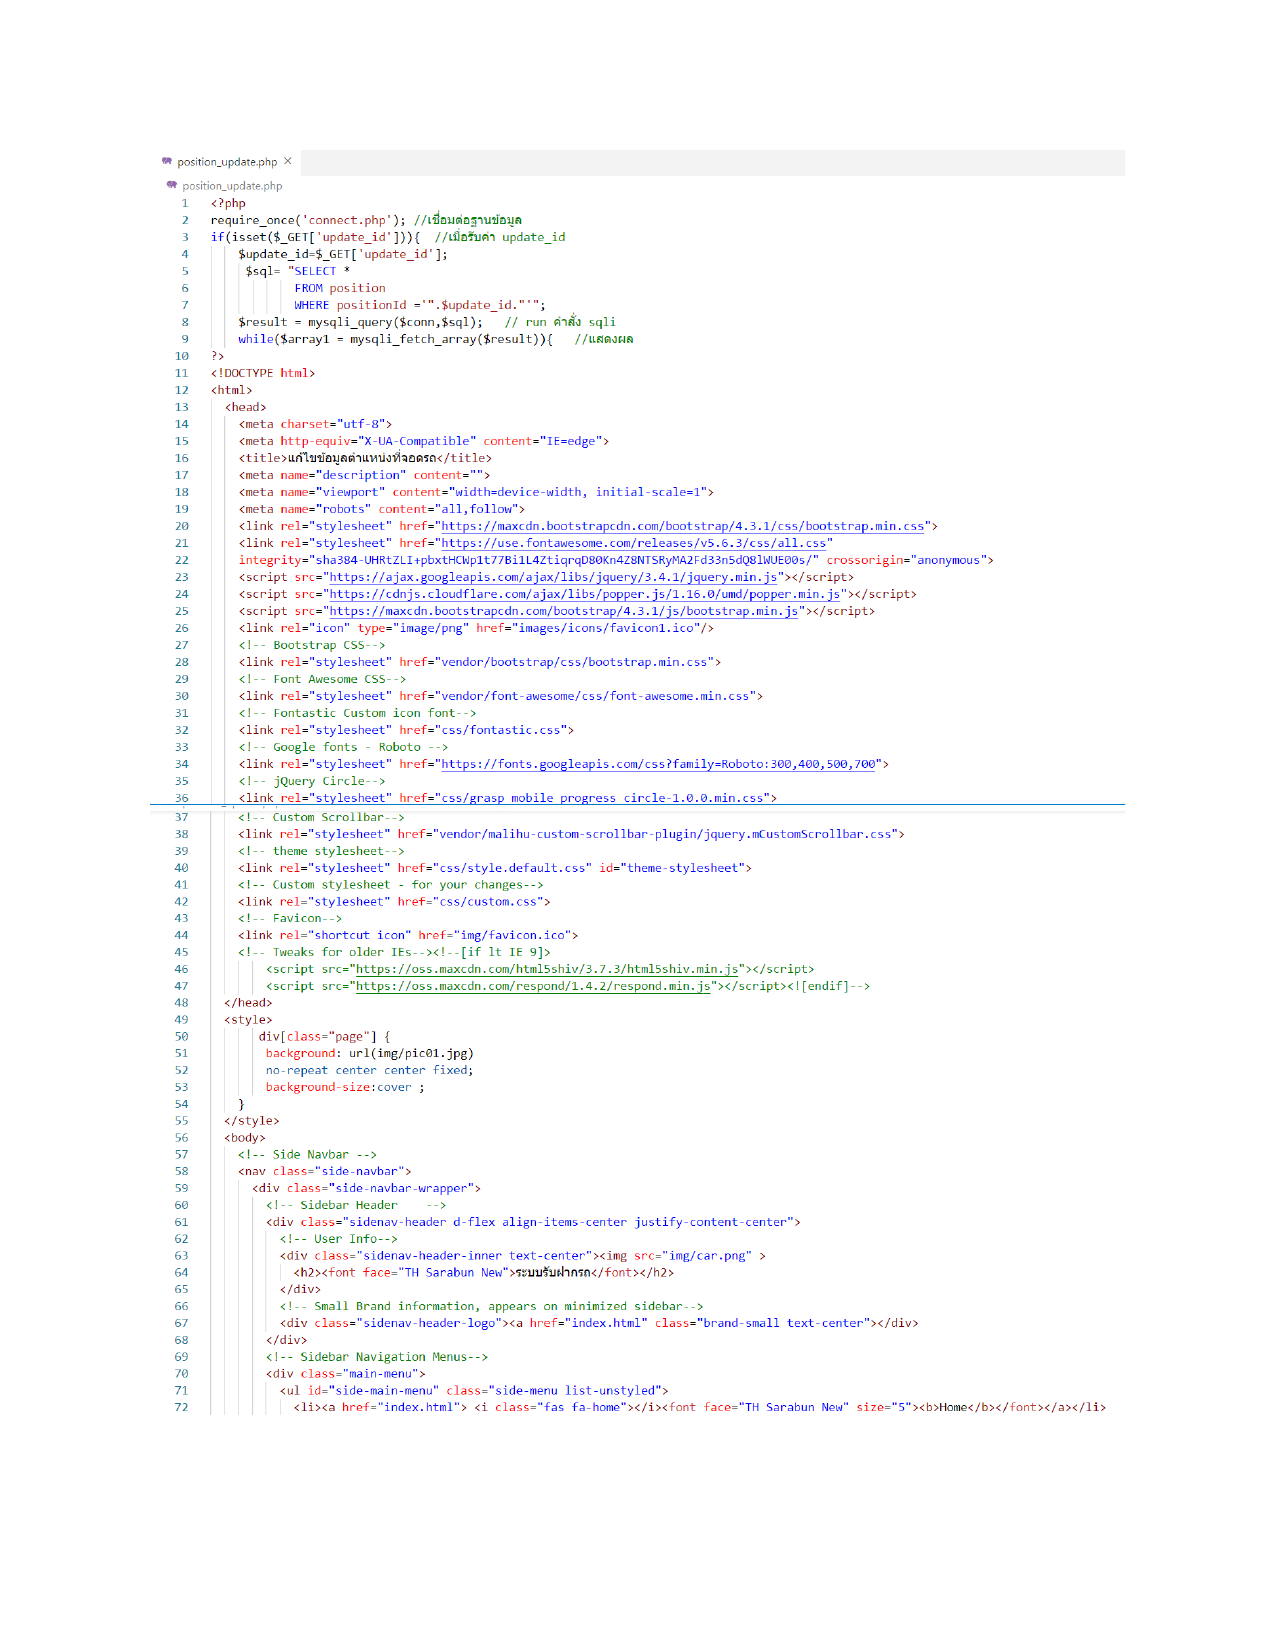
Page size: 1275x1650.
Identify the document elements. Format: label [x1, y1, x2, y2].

picture [150, 150, 1125, 805]
picture [150, 806, 1125, 1415]
